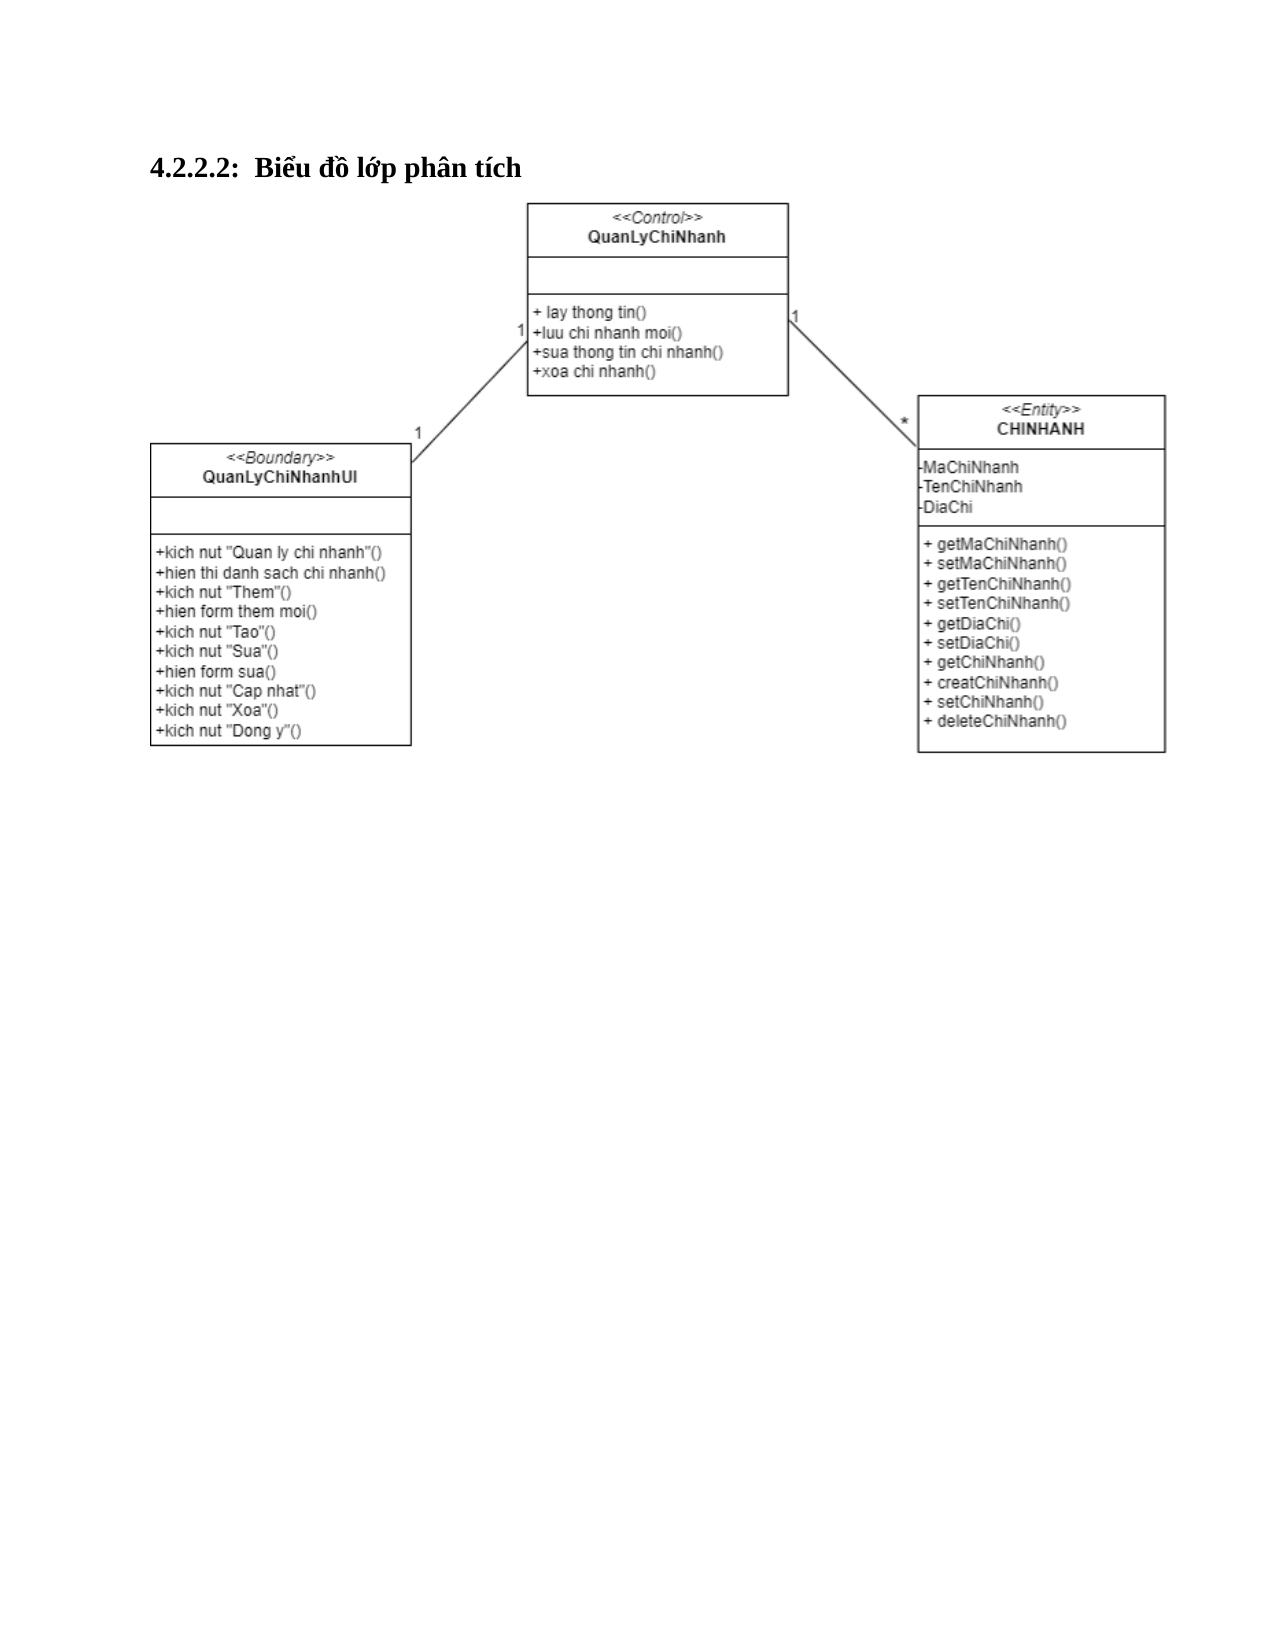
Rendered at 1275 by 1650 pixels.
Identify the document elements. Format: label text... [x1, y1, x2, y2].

picture [150, 188, 1190, 760]
text 4.2.2.2: Biểu đồ lớp phân tích [150, 150, 1125, 183]
